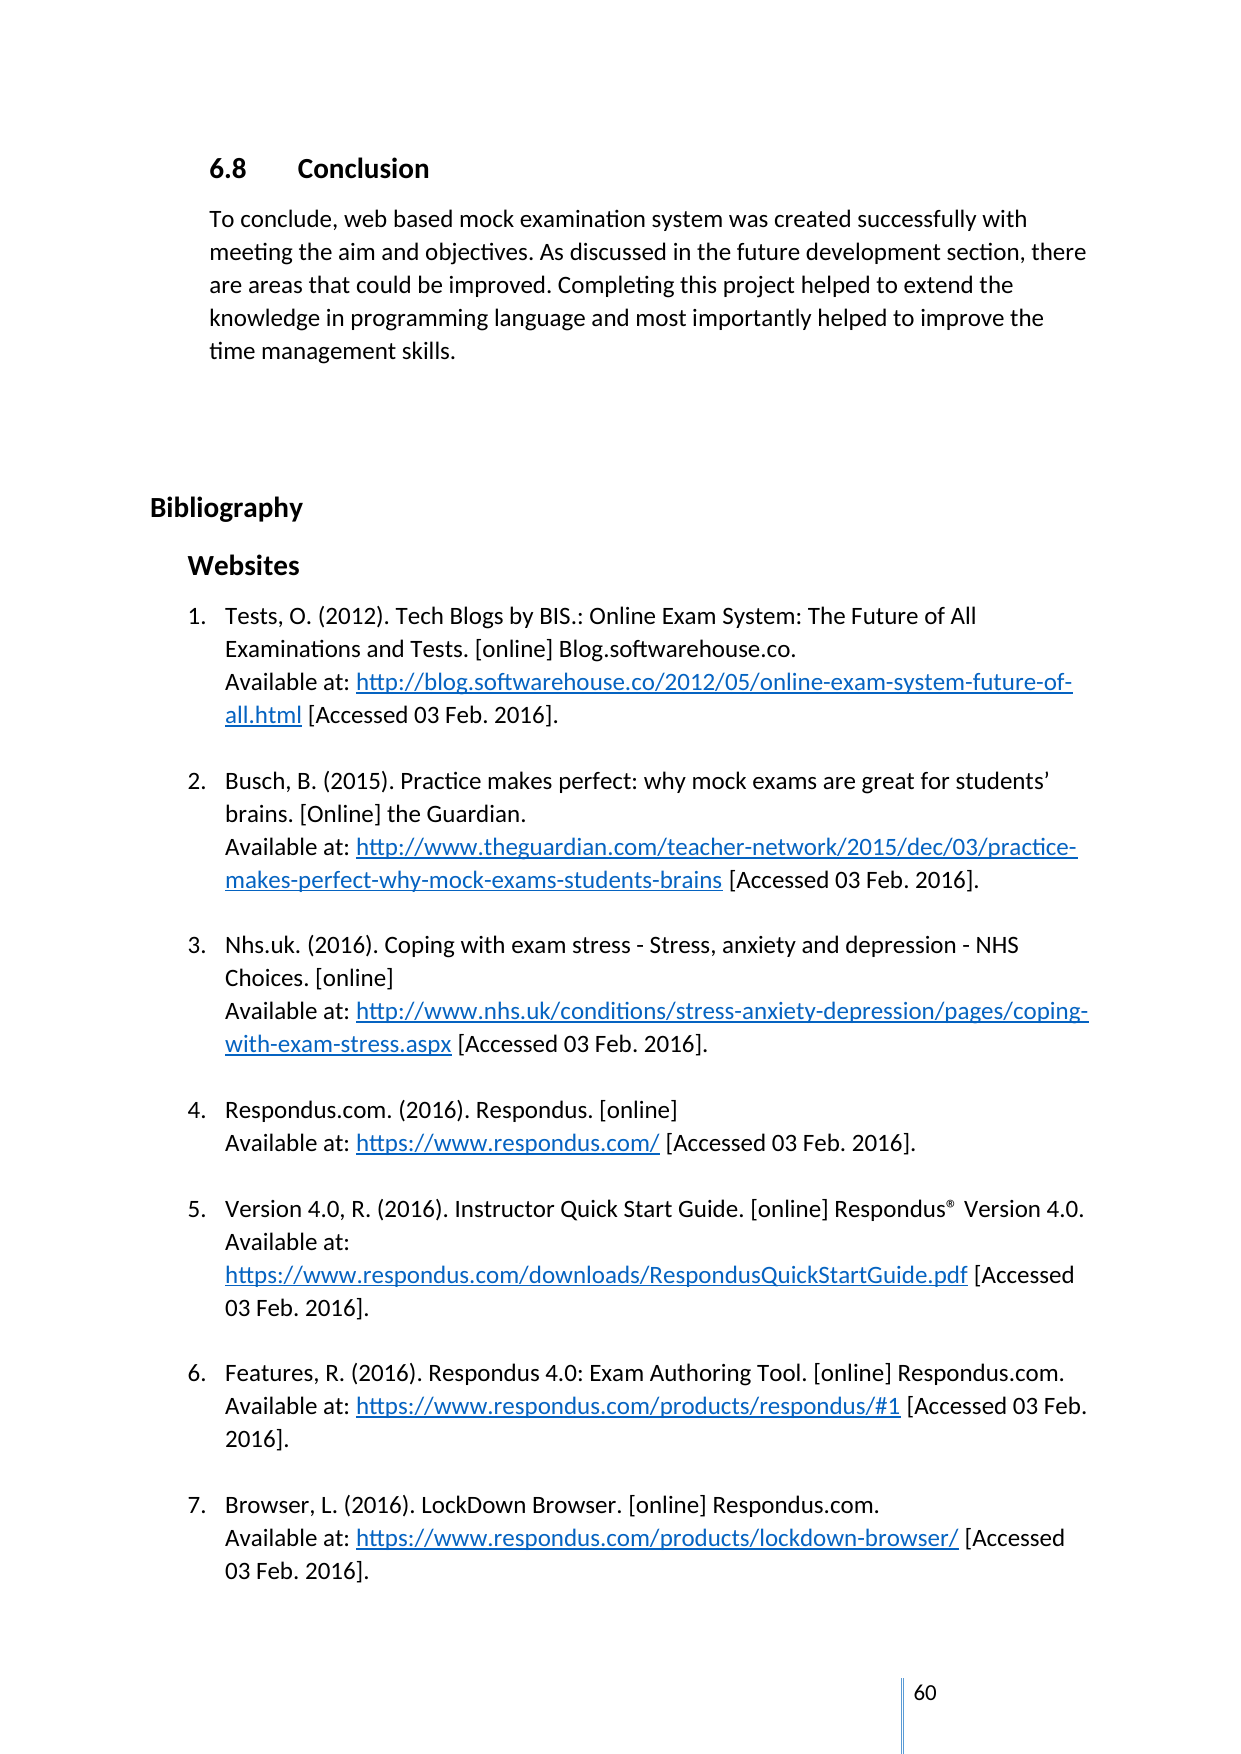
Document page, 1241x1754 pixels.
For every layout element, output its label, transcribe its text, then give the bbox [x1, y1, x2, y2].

subtitle Websites [187, 547, 1090, 583]
list Busch, B. (2015). Practice makes perfect: why mock exams are great for students’ brains. [Online] the Guardian. [187, 765, 1090, 828]
list Available at: http://www.nhs.uk/conditions/stress-anxiety-depression/pages/coping-with-exam-stress.aspx [Accessed 03 Feb. 2016]. [225, 996, 1090, 1059]
subtitle Conclusion [209, 150, 1090, 186]
list Tests, O. (2012). Tech Blogs by BIS.: Online Exam System: The Future of All Examinations and Tests. [online] Blog.softwarehouse.co. [187, 601, 1090, 664]
list Respondus.com. (2016). Respondus. [online] [187, 1094, 1090, 1125]
list Browser, L. (2016). LockDown Browser. [online] Respondus.com. Available at: https://www.respondus.com/products/lockdown-browser/ [Accessed 03 Feb. 2016]. [187, 1489, 1090, 1586]
list Nhs.uk. (2016). Coping with exam stress - Stress, anxiety and depression - NHS Choices. [online] [187, 930, 1090, 993]
list Version 4.0, R. (2016). Instructor Quick Start Guide. [online] Respondus® Version 4.0. Available at: https://www.respondus.com/downloads/RespondusQuickStartGuide.pdf [Accessed 03 Feb. 2016]. [187, 1193, 1090, 1322]
list Features, R. (2016). Respondus 4.0: Exam Authoring Tool. [online] Respondus.com. Available at: https://www.respondus.com/products/respondus/#1 [Accessed 03 Feb. 2016]. [187, 1358, 1090, 1454]
subtitle Bibliography [150, 489, 1090, 525]
list Available at: https://www.respondus.com/ [Accessed 03 Feb. 2016]. [225, 1127, 1090, 1158]
list Available at: http://www.theguardian.com/teacher-network/2015/dec/03/practice-makes-perfect-why-mock-exams-students-brains [Accessed 03 Feb. 2016]. [225, 831, 1090, 894]
text To conclude, web based mock examination system was created successfully with meeting the aim and objectives. As discussed in the future development section, there are areas that could be improved. Completing this project helped to extend the knowledge in programming language and most importantly helped to improve the time management skills. [209, 203, 1090, 366]
list Available at: http://blog.softwarehouse.co/2012/05/online-exam-system-future-of-all.html [Accessed 03 Feb. 2016]. [225, 666, 1090, 730]
